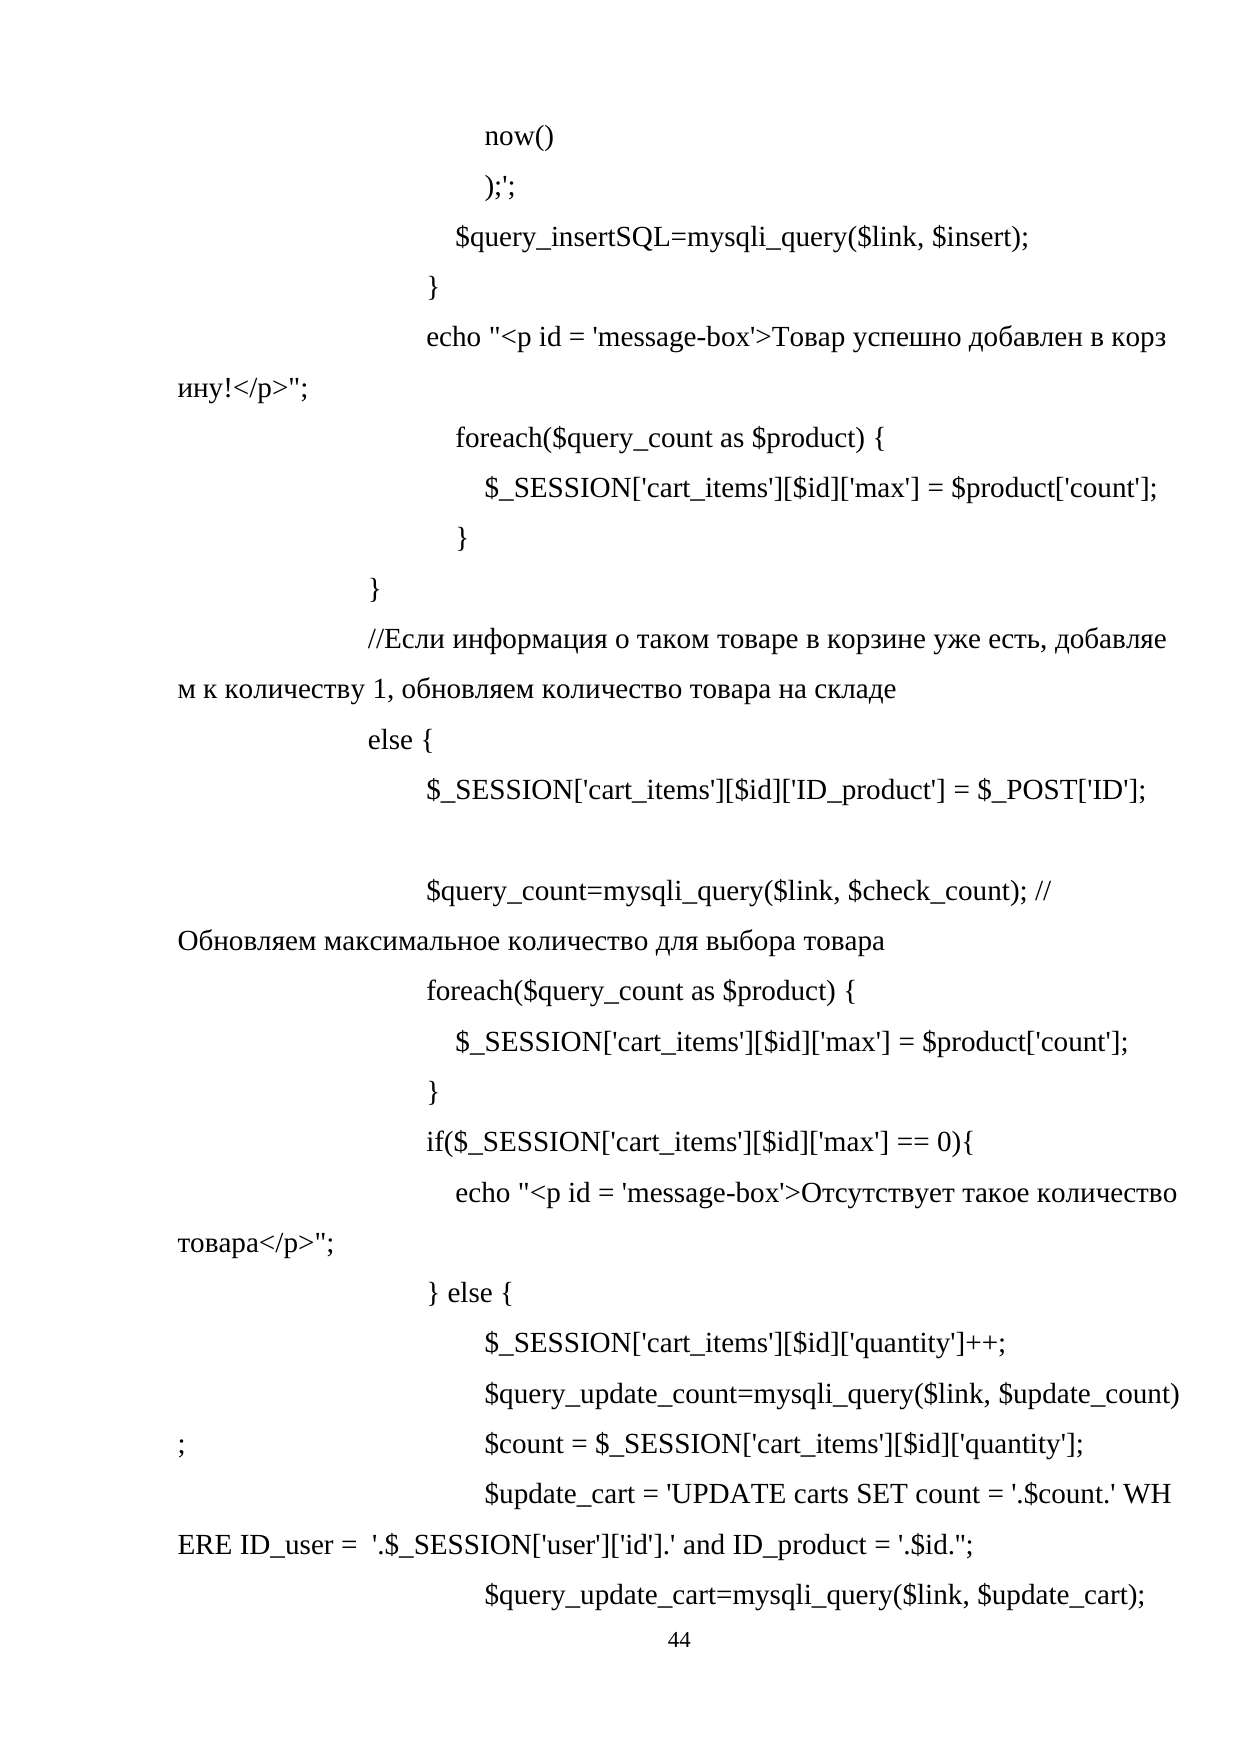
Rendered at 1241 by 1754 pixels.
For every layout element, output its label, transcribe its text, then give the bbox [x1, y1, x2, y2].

text foreach($query_count as $product) { [177, 420, 1181, 453]
text if($_SESSION['cart_items'][$id]['max'] == 0){ [177, 1124, 1181, 1158]
text $query_count=mysqli_query($link, $check_count); //Обновляем максимальное количество для выбора товара [177, 873, 1181, 957]
text } [177, 521, 1181, 554]
text $update_cart = 'UPDATE carts SET count = '.$count.' WHERE ID_user = '.$_SESSION['user']['id'].' and ID_product = '.$id.''; [177, 1477, 1181, 1560]
text $_SESSION['cart_items'][$id]['ID_product'] = $_POST['ID']; [177, 772, 1181, 856]
text else { [177, 722, 1181, 755]
text foreach($query_count as $product) { [177, 973, 1181, 1007]
text } else { [177, 1275, 1181, 1309]
text $_SESSION['cart_items'][$id]['max'] = $product['count']; [177, 1024, 1181, 1057]
text } [177, 1074, 1181, 1108]
text $_SESSION['cart_items'][$id]['quantity']++; [177, 1326, 1181, 1359]
text } [177, 571, 1181, 604]
text $query_update_count=mysqli_query($link, $update_count); $count = $_SESSION['cart_items'][$id]['quantity']; [177, 1376, 1181, 1460]
text );'; [177, 168, 1181, 202]
text echo "<p id = 'message-box'>Отсутствует такое количество товара</p>"; [177, 1175, 1181, 1258]
text $query_insertSQL=mysqli_query($link, $insert); [177, 219, 1181, 252]
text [177, 1577, 1181, 1611]
text //Если информация о таком товаре в корзине уже есть, добавляем к количеству 1, обновляем количество товара на складе [177, 621, 1181, 705]
text $_SESSION['cart_items'][$id]['max'] = $product['count']; [177, 470, 1181, 504]
text } [177, 269, 1181, 303]
text now() [177, 118, 1181, 152]
text echo "<p id = 'message-box'>Товар успешно добавлен в корзину!</p>"; [177, 319, 1181, 403]
